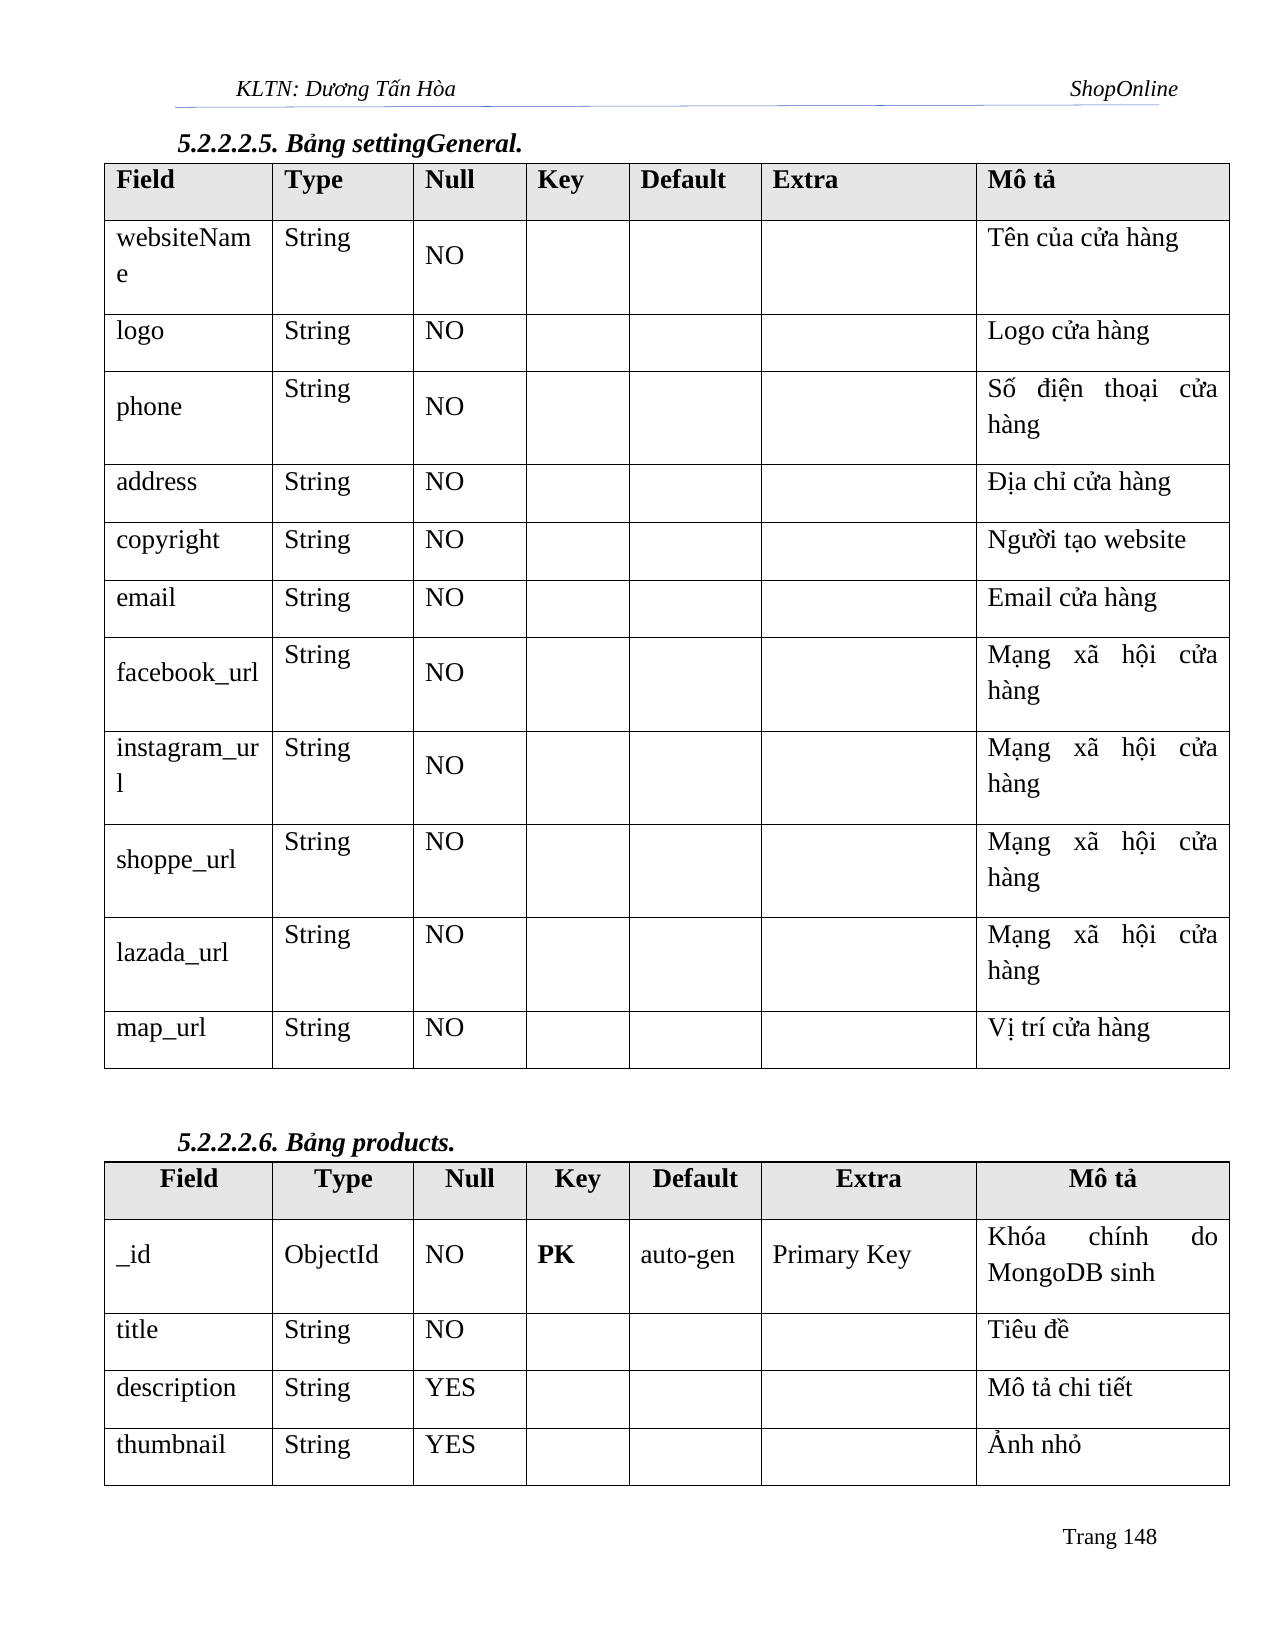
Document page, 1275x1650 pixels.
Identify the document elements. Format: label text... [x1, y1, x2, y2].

table_cell [630, 1012, 761, 1068]
table_cell [630, 1429, 761, 1485]
table_header Key [527, 1163, 629, 1219]
table_cell [762, 1371, 976, 1428]
table_cell phone [105, 372, 272, 464]
table_cell String [273, 732, 413, 824]
table_header Field [105, 1163, 272, 1219]
table_cell Primary Key [762, 1220, 976, 1312]
table_cell NO [414, 581, 526, 637]
table_cell Ảnh nhỏ [977, 1429, 1229, 1485]
table_cell [762, 1314, 976, 1370]
table_cell PK [527, 1220, 629, 1312]
table_cell [630, 732, 761, 824]
table_header Null [414, 1163, 526, 1219]
table_cell YES [414, 1429, 526, 1485]
table_cell String [273, 315, 413, 371]
table_cell String [273, 221, 413, 313]
table_cell NO [414, 1314, 526, 1370]
table_cell [527, 1371, 629, 1428]
table_cell [527, 221, 629, 313]
table_cell [630, 221, 761, 313]
table_header Default [630, 164, 761, 220]
table_cell [630, 465, 761, 522]
table_header Extra [762, 164, 976, 220]
table_cell Người tạo website [977, 523, 1229, 579]
table_cell [630, 315, 761, 371]
table_cell title [105, 1314, 272, 1370]
table_cell Mạng xã hội cửa hàng [977, 825, 1229, 917]
table_header Key [527, 164, 629, 220]
table_header Default [630, 1163, 761, 1219]
table_cell String [273, 581, 413, 637]
table_cell [762, 581, 976, 637]
table_cell websiteName [105, 221, 272, 313]
table_cell [527, 638, 629, 731]
table_cell [762, 1429, 976, 1485]
table_cell [762, 372, 976, 464]
table_cell [762, 918, 976, 1011]
table_cell [527, 1429, 629, 1485]
table_header Null [414, 164, 526, 220]
table_cell Số điện thoại cửa hàng [977, 372, 1229, 464]
table_cell NO [414, 523, 526, 579]
table_cell NO [414, 638, 526, 731]
table_cell logo [105, 315, 272, 371]
table_cell String [273, 1314, 413, 1370]
table_cell [762, 465, 976, 522]
table_cell ObjectId [273, 1220, 413, 1312]
table_cell NO [414, 372, 526, 464]
table_cell Mạng xã hội cửa hàng [977, 638, 1229, 731]
table_cell NO [414, 918, 526, 1011]
table_cell String [273, 465, 413, 522]
table_cell [527, 372, 629, 464]
table_cell Tiêu đề [977, 1314, 1229, 1370]
subtitle 5.2.2.2.6. Bảng products. [177, 1126, 1157, 1157]
table_cell facebook_url [105, 638, 272, 731]
table_cell shoppe_url [105, 825, 272, 917]
table_cell [762, 315, 976, 371]
table_header Mô tả [977, 1163, 1229, 1219]
table_cell _id [105, 1220, 272, 1312]
table_cell [762, 825, 976, 917]
table_cell email [105, 581, 272, 637]
table_header Extra [762, 1163, 976, 1219]
table_cell map_url [105, 1012, 272, 1068]
table_cell Logo cửa hàng [977, 315, 1229, 371]
table_cell [630, 918, 761, 1011]
table_cell [630, 825, 761, 917]
table_cell [762, 732, 976, 824]
table_cell [630, 581, 761, 637]
table_cell String [273, 918, 413, 1011]
table_cell Khóa chính do MongoDB sinh [977, 1220, 1229, 1312]
table_cell description [105, 1371, 272, 1428]
table_cell [527, 581, 629, 637]
table_header Mô tả [977, 164, 1229, 220]
table_cell auto-gen [630, 1220, 761, 1312]
table_header Field [105, 164, 272, 220]
table_header Type [273, 1163, 413, 1219]
table_cell Email cửa hàng [977, 581, 1229, 637]
table_cell address [105, 465, 272, 522]
table_cell String [273, 1371, 413, 1428]
table_cell [630, 638, 761, 731]
table_cell String [273, 638, 413, 731]
table_cell Mạng xã hội cửa hàng [977, 732, 1229, 824]
table_cell NO [414, 465, 526, 522]
table_cell [527, 465, 629, 522]
table_cell NO [414, 221, 526, 313]
table_cell NO [414, 732, 526, 824]
table_cell String [273, 372, 413, 464]
table_cell Tên của cửa hàng [977, 221, 1229, 313]
table_cell NO [414, 315, 526, 371]
table_cell copyright [105, 523, 272, 579]
table_cell [762, 523, 976, 579]
table_cell [527, 732, 629, 824]
table_cell Mô tả chi tiết [977, 1371, 1229, 1428]
table_cell Địa chỉ cửa hàng [977, 465, 1229, 522]
table_cell instagram_url [105, 732, 272, 824]
table_cell [527, 1314, 629, 1370]
table_cell [762, 638, 976, 731]
table_cell [630, 1314, 761, 1370]
table_cell [527, 825, 629, 917]
table_cell Vị trí cửa hàng [977, 1012, 1229, 1068]
table_cell String [273, 1012, 413, 1068]
table_cell lazada_url [105, 918, 272, 1011]
table_cell NO [414, 1012, 526, 1068]
table_cell [762, 221, 976, 313]
table_cell String [273, 523, 413, 579]
table_cell [762, 1012, 976, 1068]
table_cell [527, 315, 629, 371]
table_cell Mạng xã hội cửa hàng [977, 918, 1229, 1011]
table_cell [527, 523, 629, 579]
table_cell [630, 523, 761, 579]
subtitle 5.2.2.2.5. Bảng settingGeneral. [177, 127, 1157, 158]
table_cell thumbnail [105, 1429, 272, 1485]
table_cell NO [414, 1220, 526, 1312]
table_header Type [273, 164, 413, 220]
table_cell [527, 1012, 629, 1068]
table_cell [630, 1371, 761, 1428]
table_cell String [273, 825, 413, 917]
table_cell String [273, 1429, 413, 1485]
table_cell [527, 918, 629, 1011]
table_cell NO [414, 825, 526, 917]
table_cell [630, 372, 761, 464]
table_cell YES [414, 1371, 526, 1428]
